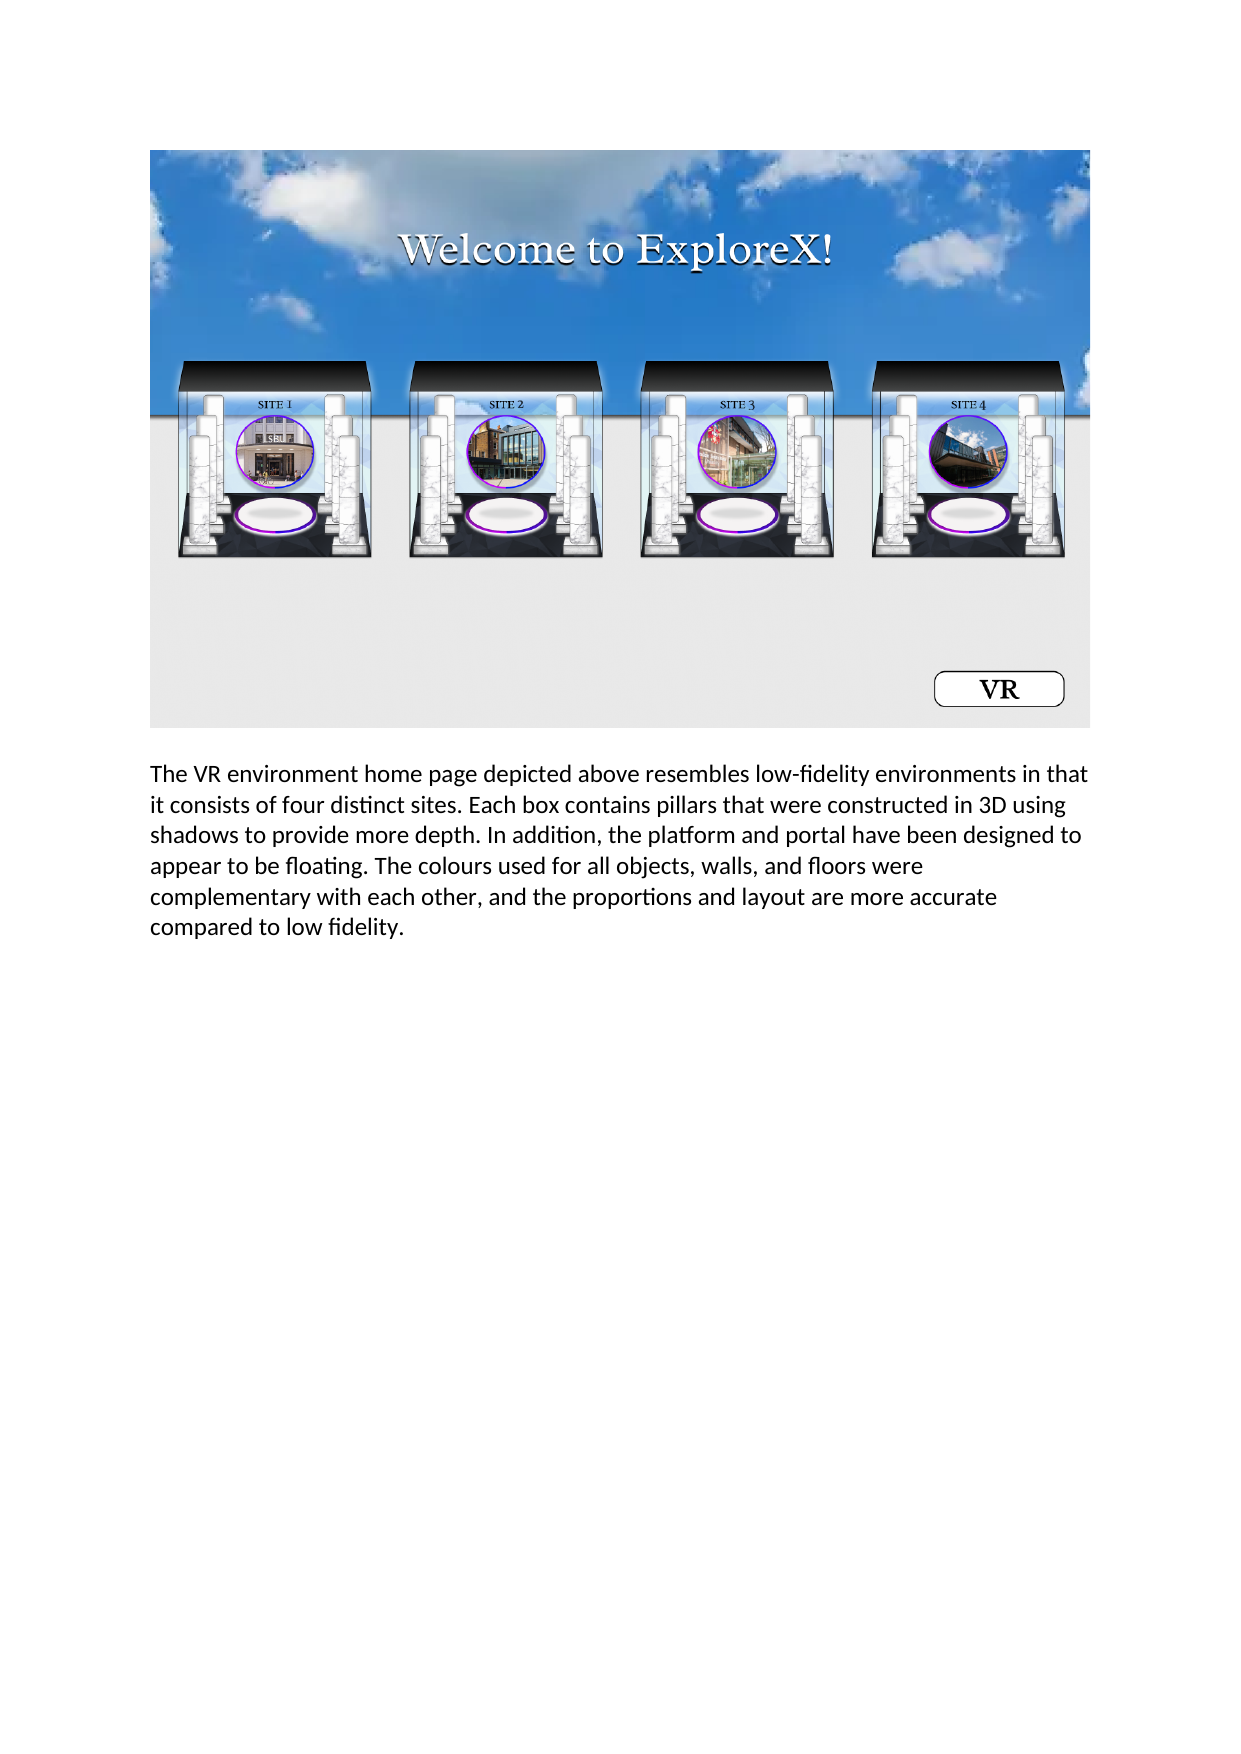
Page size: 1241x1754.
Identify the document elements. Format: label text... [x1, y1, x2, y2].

text The VR environment home page depicted above resembles low-fidelity environments in that it consists of four distinct sites. Each box contains pillars that were constructed in 3D using shadows to provide more depth. In addition, the platform and portal have been designed to appear to be floating. The colours used for all objects, walls, and floors were complementary with each other, and the proportions and layout are more accurate compared to low fidelity. [150, 758, 1090, 942]
picture [150, 150, 1091, 728]
